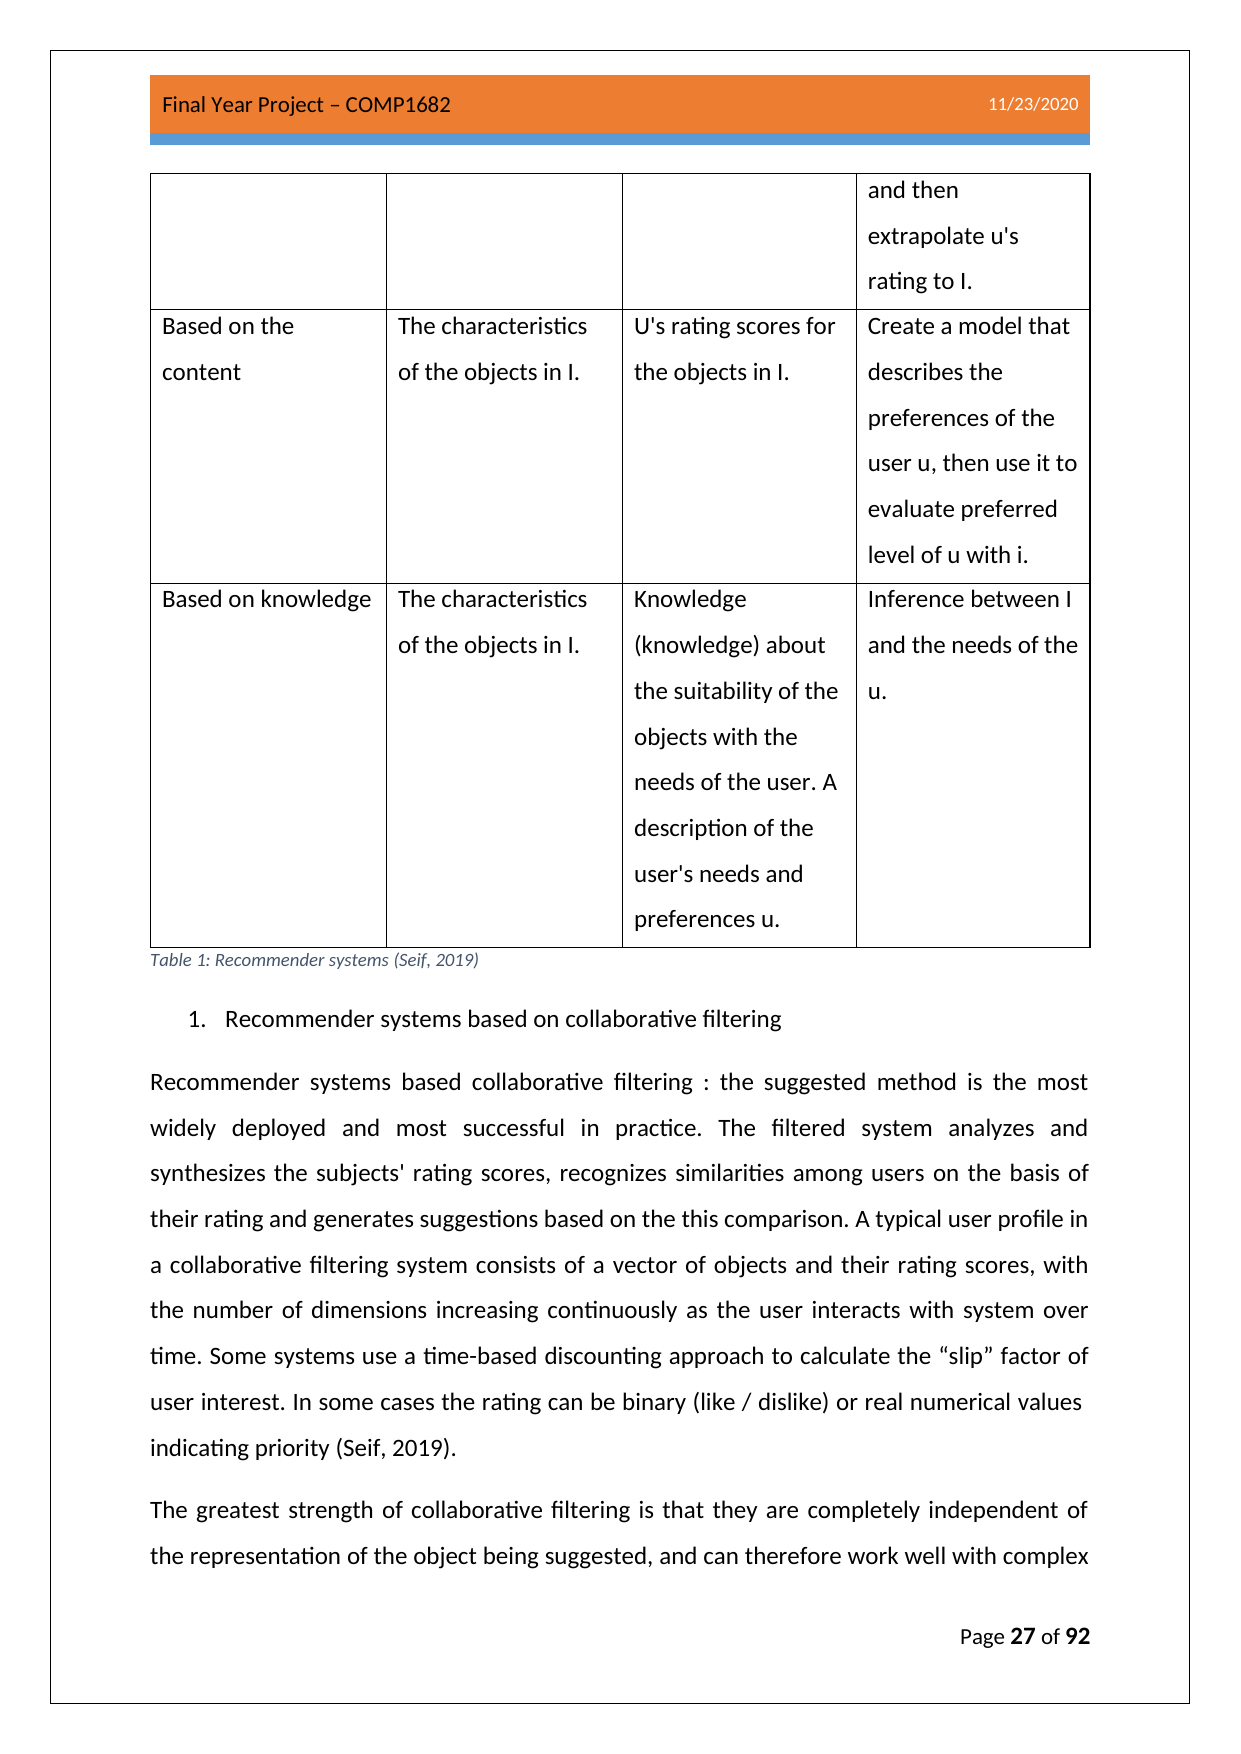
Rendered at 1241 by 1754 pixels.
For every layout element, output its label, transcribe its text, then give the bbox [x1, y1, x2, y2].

table_cell Based on the content [151, 310, 386, 582]
list Recommender systems based on collaborative filtering [187, 1003, 1090, 1034]
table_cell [387, 174, 622, 309]
table_cell Create a model that describes the preferences of the user u, then use it to evaluate preferred level of u with i. [857, 310, 1089, 582]
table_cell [623, 174, 856, 309]
text Table 1: Recommender systems [150, 948, 1090, 971]
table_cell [151, 174, 386, 309]
table_cell Knowledge (knowledge) about the suitability of the objects with the needs of the user. A description of the user's needs and preferences u. [623, 584, 856, 947]
text Recommender systems based collaborative filtering : the suggested method is the most widely deployed and most successful in practice. The filtered system analyzes and synthesizes the subjects' rating scores, recognizes similarities among users on the basis of their rating and generates suggestions based on the this comparison. A typical user profile in a collaborative filtering system consists of a vector of objects and their rating scores, with the number of dimensions increasing continuously as the user interacts with system over time. Some systems use a time-based discounting approach to calculate the “slip” factor of user interest. In some cases the rating can be binary (like / dislike) or real numerical values ​​indicating priority . [150, 1066, 1090, 1462]
table_cell U's rating scores for the objects in I. [623, 310, 856, 582]
table_cell Inference between I and the needs of the u. [857, 584, 1089, 947]
table_cell Based on knowledge [151, 584, 386, 947]
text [150, 1494, 1090, 1570]
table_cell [857, 174, 1089, 309]
table_cell The characteristics of the objects in I. [387, 310, 622, 582]
table_cell The characteristics of the objects in I. [387, 584, 622, 947]
